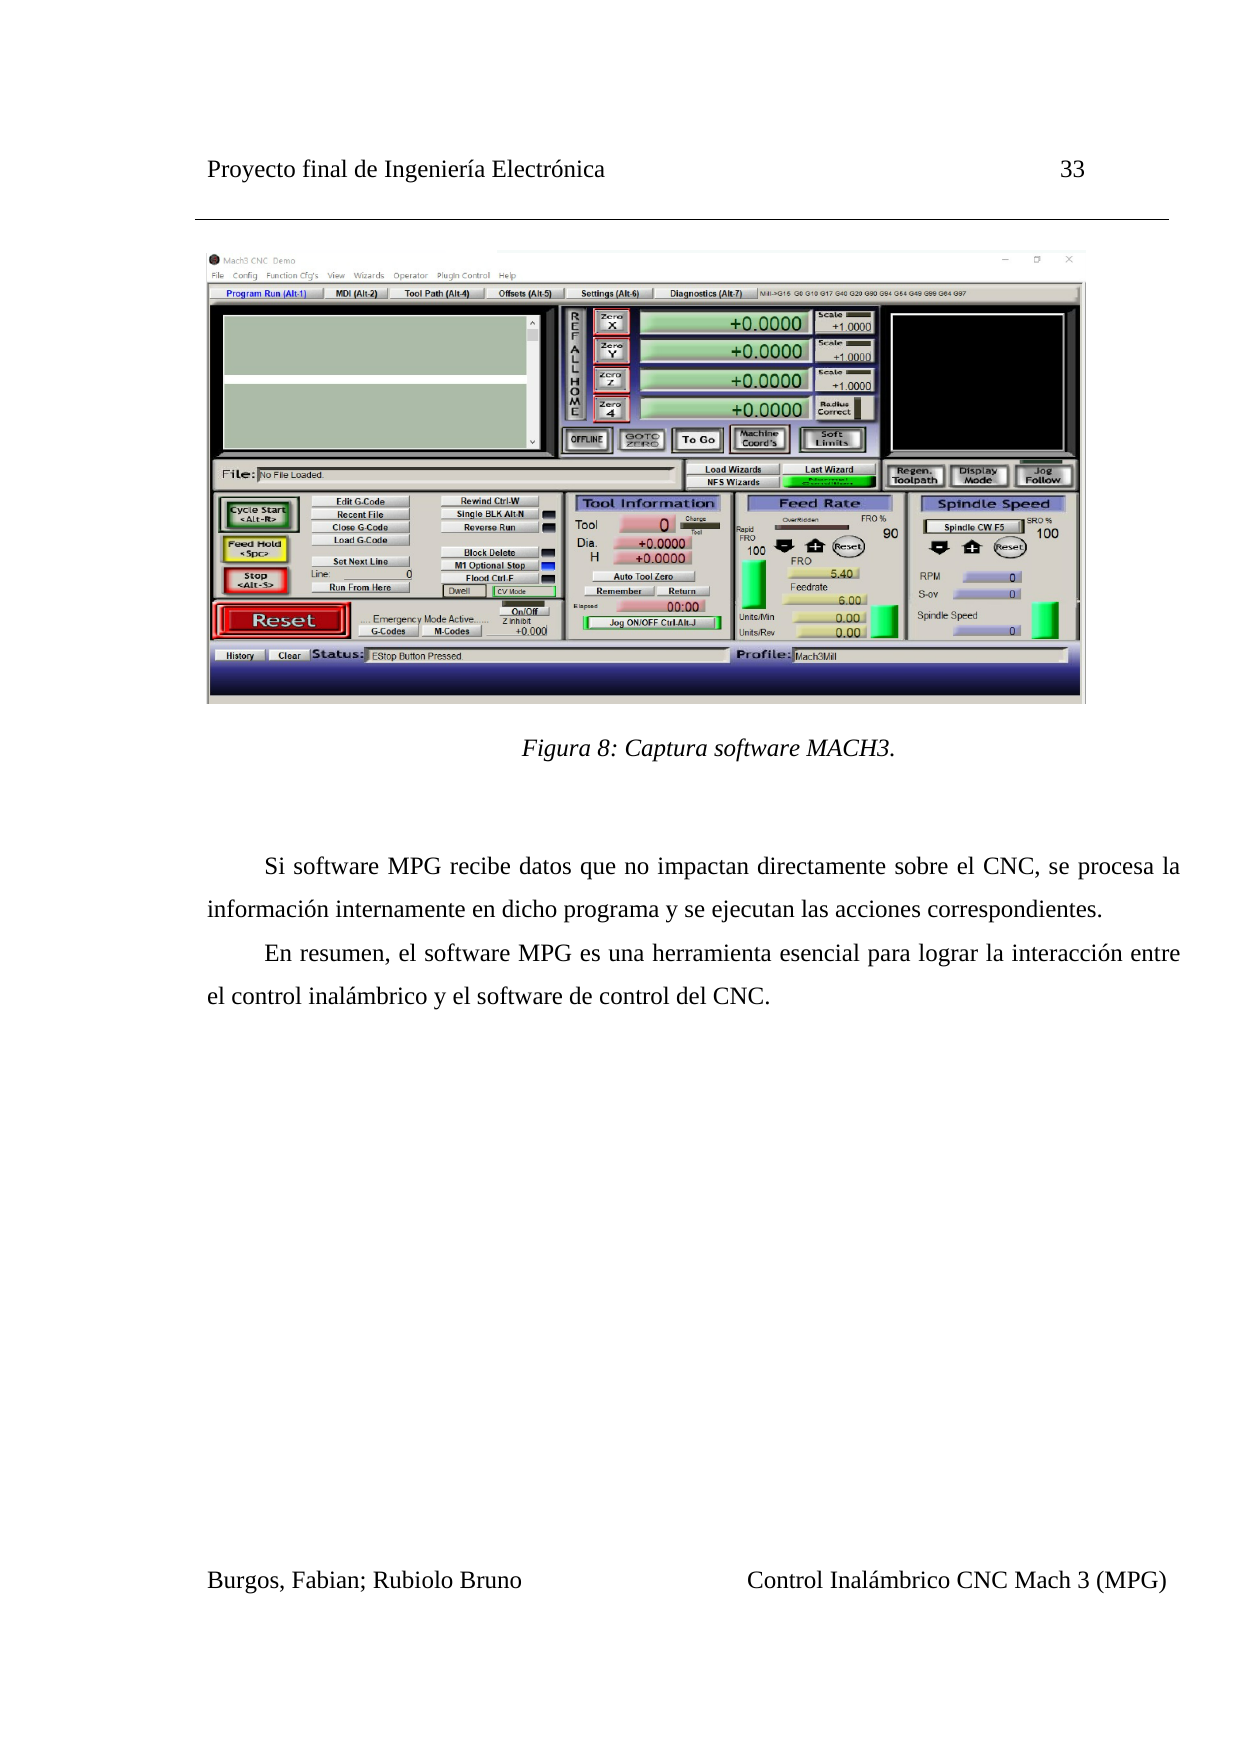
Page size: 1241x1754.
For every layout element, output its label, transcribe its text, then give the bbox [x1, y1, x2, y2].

text : Captura software MACH3. [236, 733, 1181, 762]
text Si software MPG recibe datos que no impactan directamente sobre el CNC, se procesa la información internamente en dicho programa y se ejecutan las acciones correspondientes. [207, 851, 1181, 923]
text En resumen, el software MPG es una herramienta esencial para lograr la interacción entre el control inalámbrico y el software de control del CNC. [207, 938, 1181, 1009]
